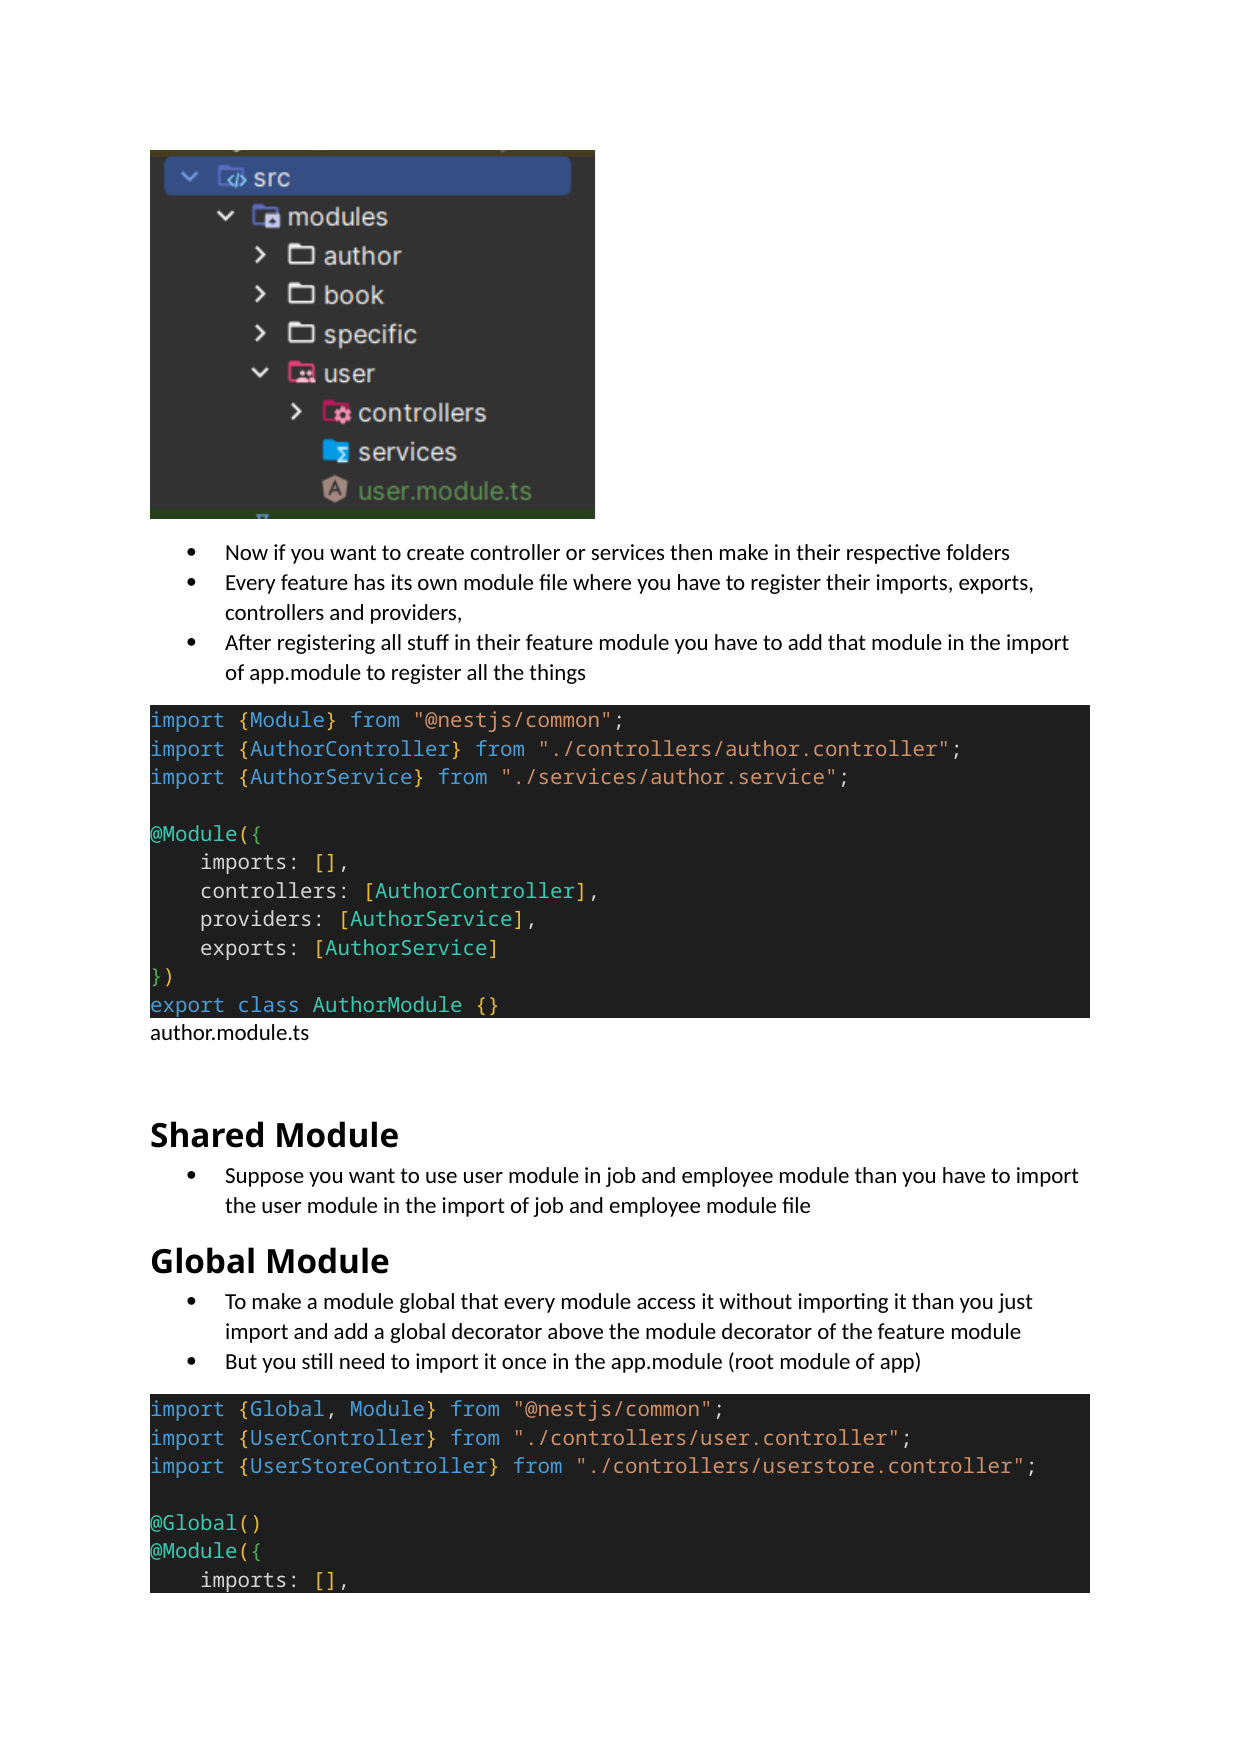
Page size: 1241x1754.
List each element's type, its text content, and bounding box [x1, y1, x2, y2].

subtitle Global Module [150, 1238, 1090, 1283]
list But you still need to import it once in the app.module (root module of app) [187, 1347, 1090, 1375]
list Every feature has its own module file where you have to register their imports, exports, controllers and providers, [187, 568, 1090, 626]
text author.module.ts [150, 1018, 1090, 1046]
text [150, 1394, 1090, 1593]
list To make a module global that every module access it without importing it than you just import and add a global decorator above the module decorator of the feature module [187, 1287, 1090, 1345]
text import {Module} from "@nestjs/common"; import {AuthorController} from "./controllers/author.controller"; import {AuthorService} from "./services/author.service"; @Module({ imports: [], controllers: [AuthorController], providers: [AuthorService], exports: [AuthorService] }) export class AuthorModule {} [150, 705, 1090, 1018]
list Now if you want to create controller or services then make in their respective folders [187, 538, 1090, 566]
subtitle Shared Module [150, 1112, 1090, 1157]
list Suppose you want to use user module in job and employee module than you have to import the user module in the import of job and employee module file [187, 1161, 1090, 1219]
picture [150, 150, 596, 519]
list After registering all stuff in their feature module you have to add that module in the import of app.module to register all the things [187, 628, 1090, 686]
